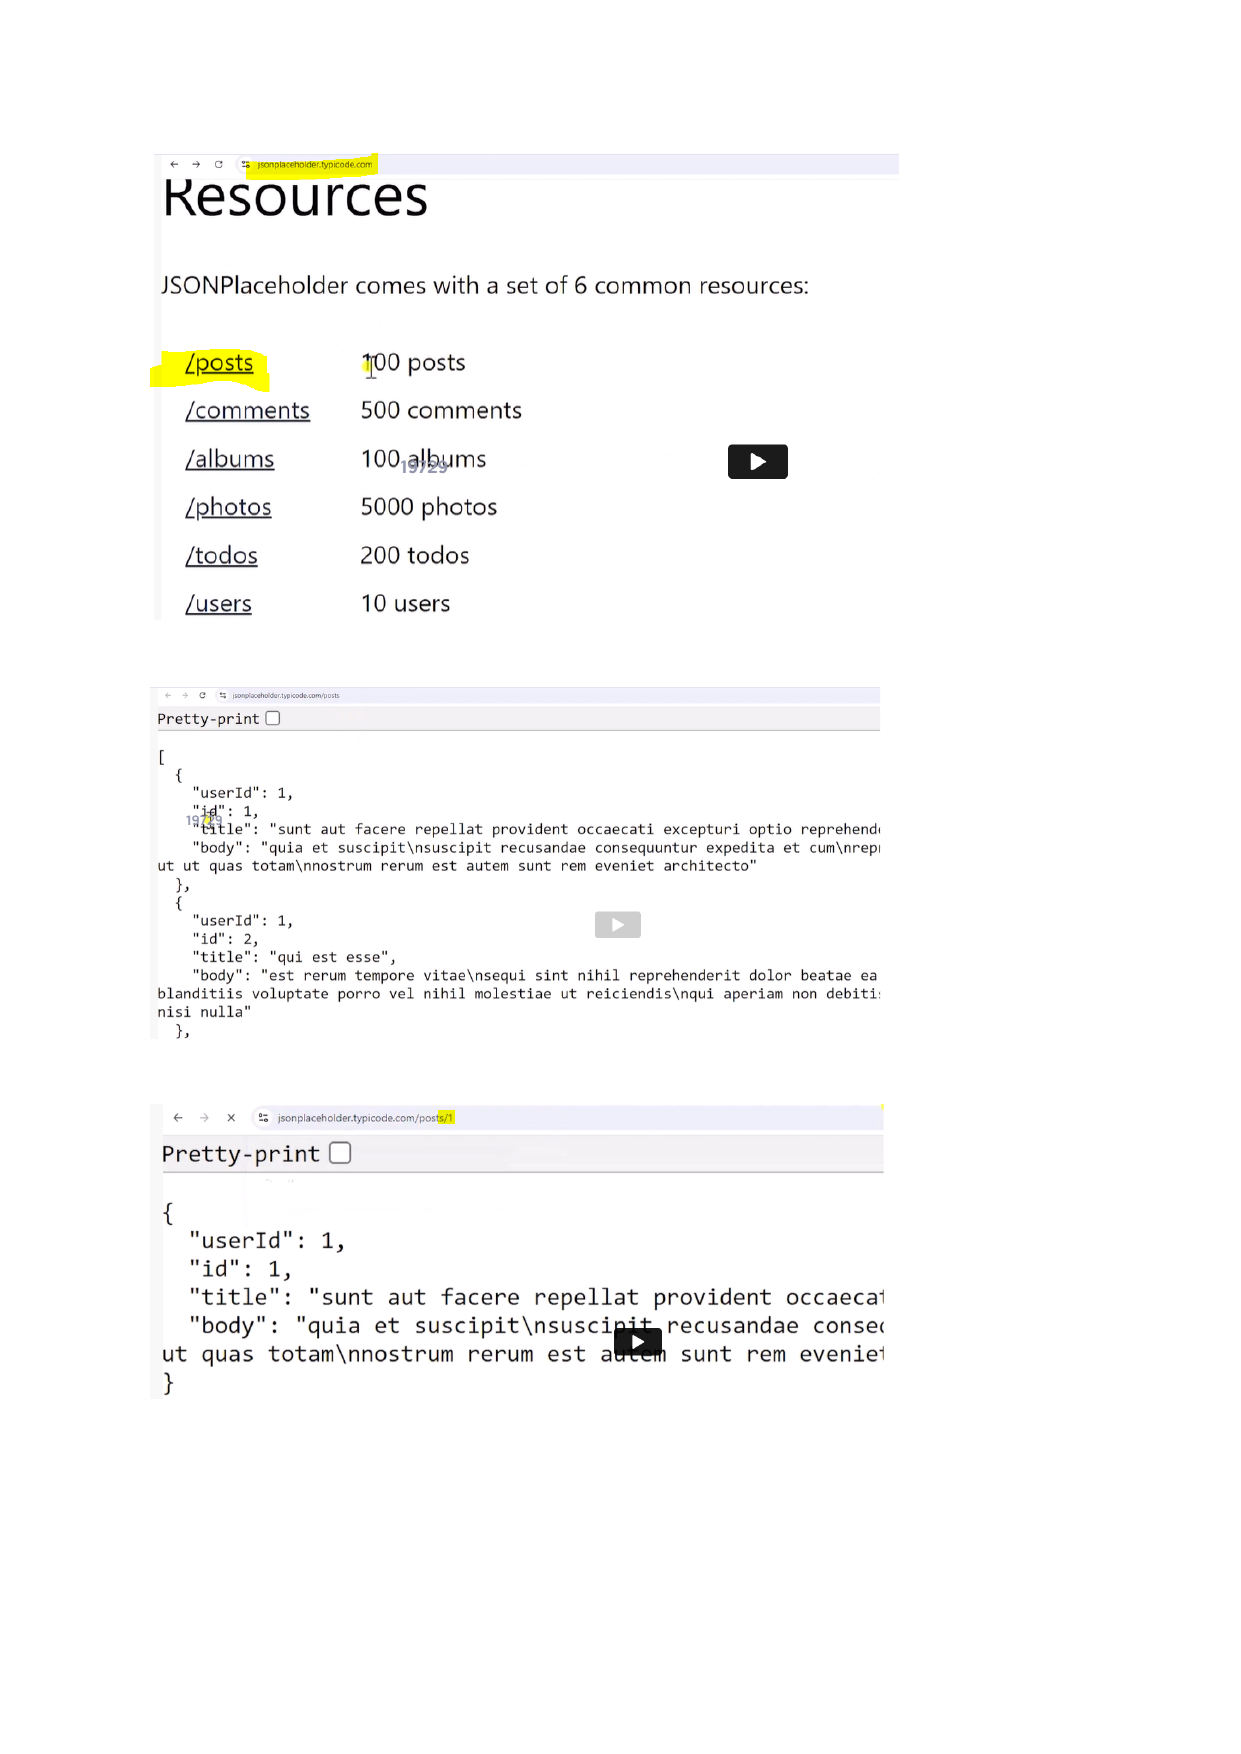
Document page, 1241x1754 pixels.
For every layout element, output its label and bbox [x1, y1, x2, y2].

picture [150, 150, 899, 620]
picture [150, 1104, 884, 1399]
picture [150, 685, 880, 1039]
